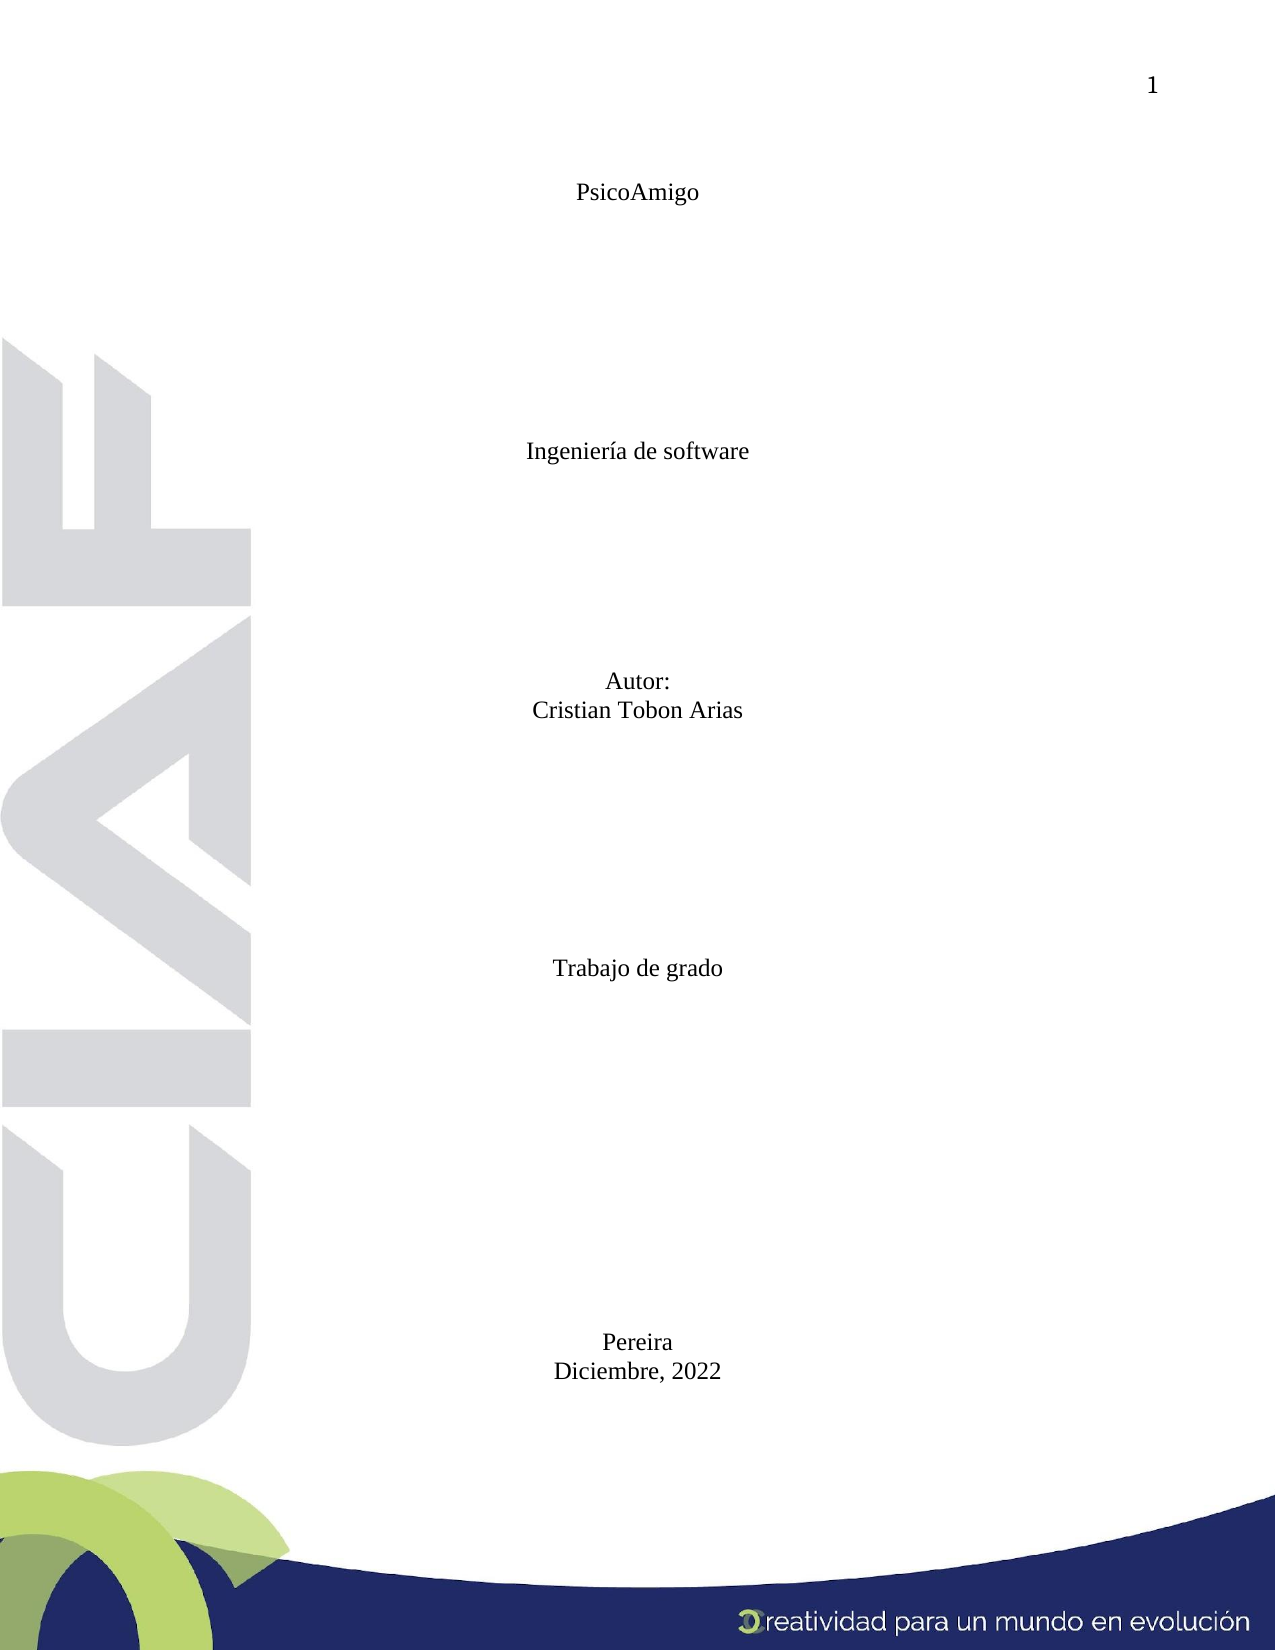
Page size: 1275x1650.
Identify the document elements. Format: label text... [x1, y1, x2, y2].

text Trabajo de grado [118, 953, 1157, 982]
text Pereira [118, 1327, 1157, 1356]
picture [0, 0, 1275, 1650]
text Autor: [118, 666, 1157, 695]
text Diciembre, 2022 [118, 1356, 1157, 1385]
text Ingeniería de software [118, 436, 1157, 465]
text Cristian Tobon Arias [118, 695, 1157, 723]
text PsicoAmigo [118, 177, 1157, 206]
